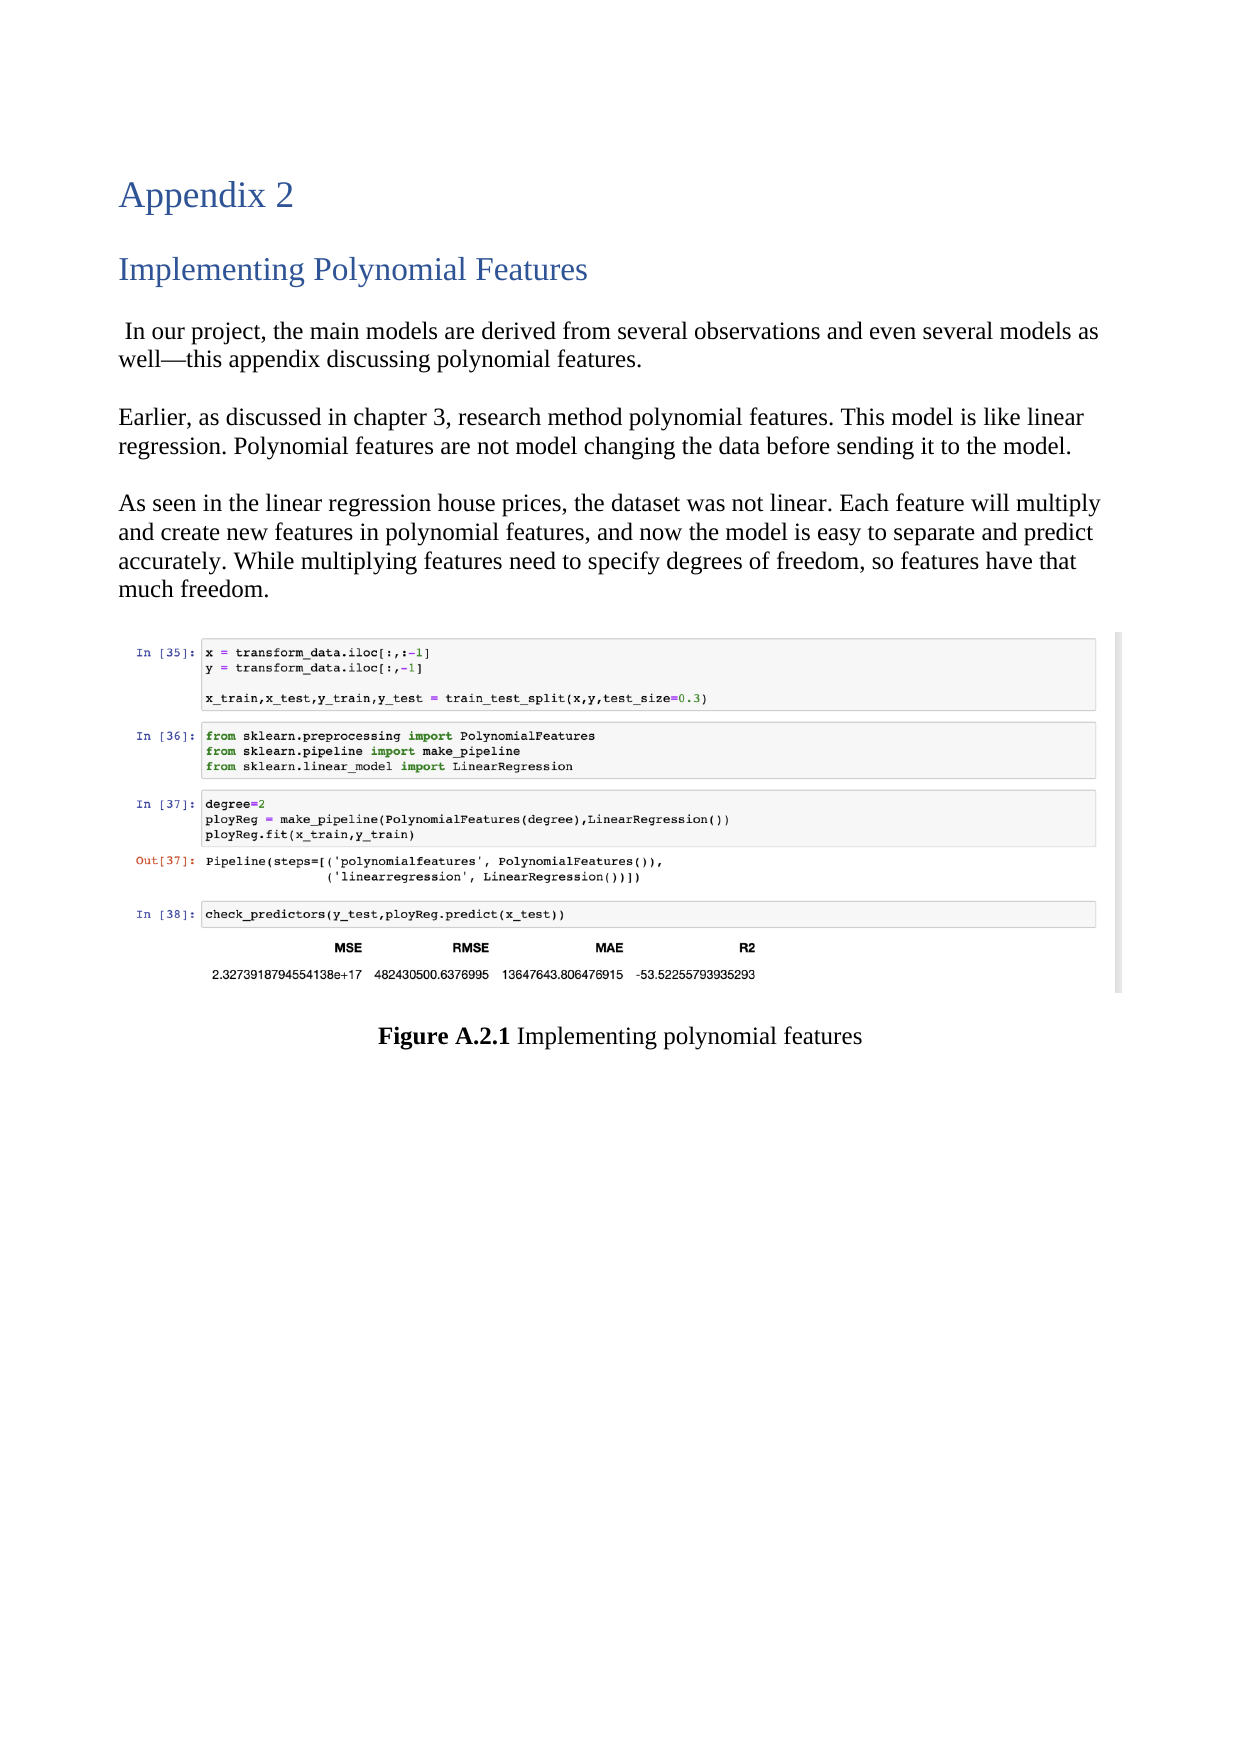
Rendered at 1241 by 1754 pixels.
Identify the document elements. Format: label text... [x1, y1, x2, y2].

subtitle Implementing Polynomial Features [118, 249, 1122, 287]
text Figure A.2.1 Implementing polynomial features [118, 1021, 1122, 1050]
text Earlier, as discussed in chapter 3, research method polynomial features. This model is like linear regression. Polynomial features are not model changing the data before sending it to the model. [118, 402, 1122, 459]
picture [118, 632, 1123, 993]
subtitle Appendix 2 [118, 173, 1122, 216]
text As seen in the linear regression house prices, the dataset was not linear. Each feature will multiply and create new features in polynomial features, and now the model is easy to separate and predict accurately. While multiplying features need to specify degrees of freedom, so features have that much freedom. [118, 488, 1122, 603]
text In our project, the main models are derived from several observations and even several models as well—this appendix discussing polynomial features. [118, 316, 1122, 373]
